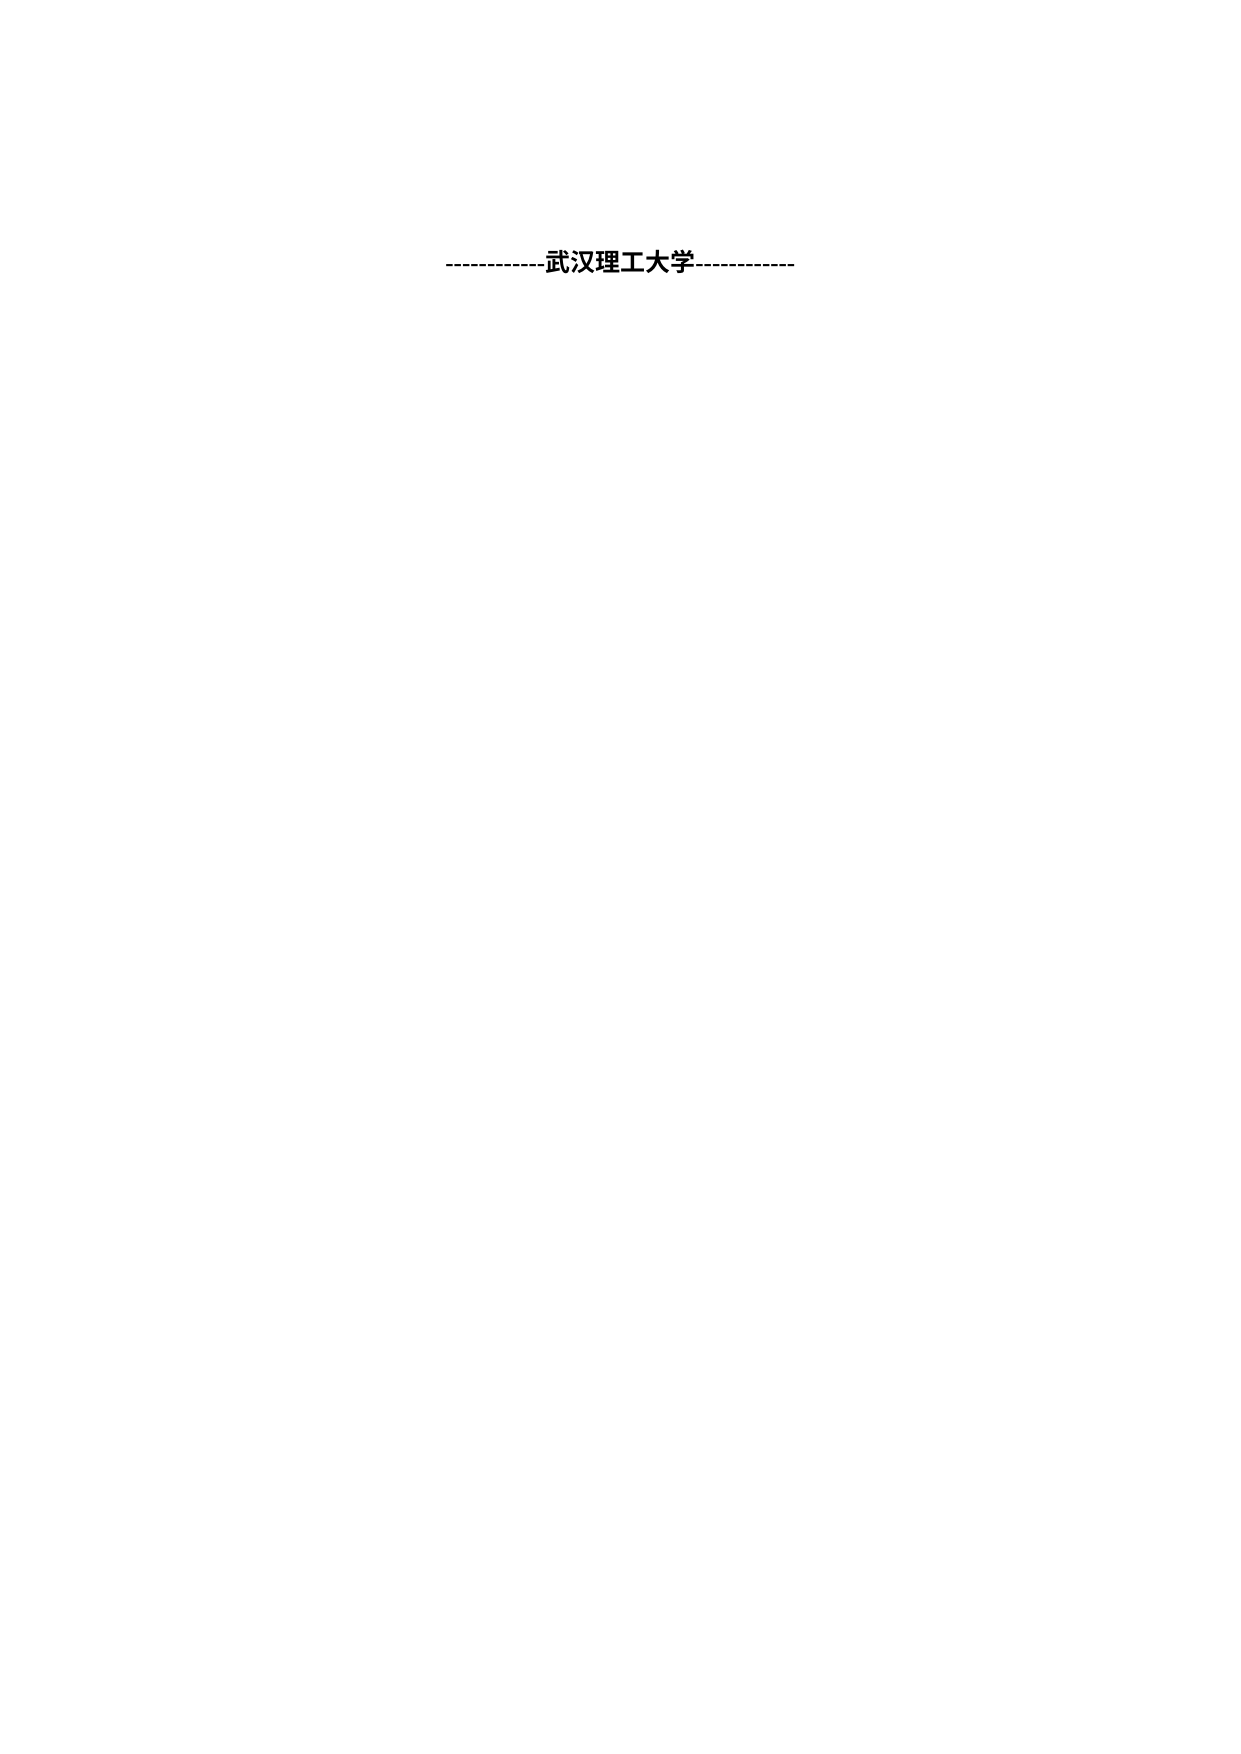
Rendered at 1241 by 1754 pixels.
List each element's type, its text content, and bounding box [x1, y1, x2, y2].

text ------------武汉理工大学------------ [187, 243, 1053, 279]
